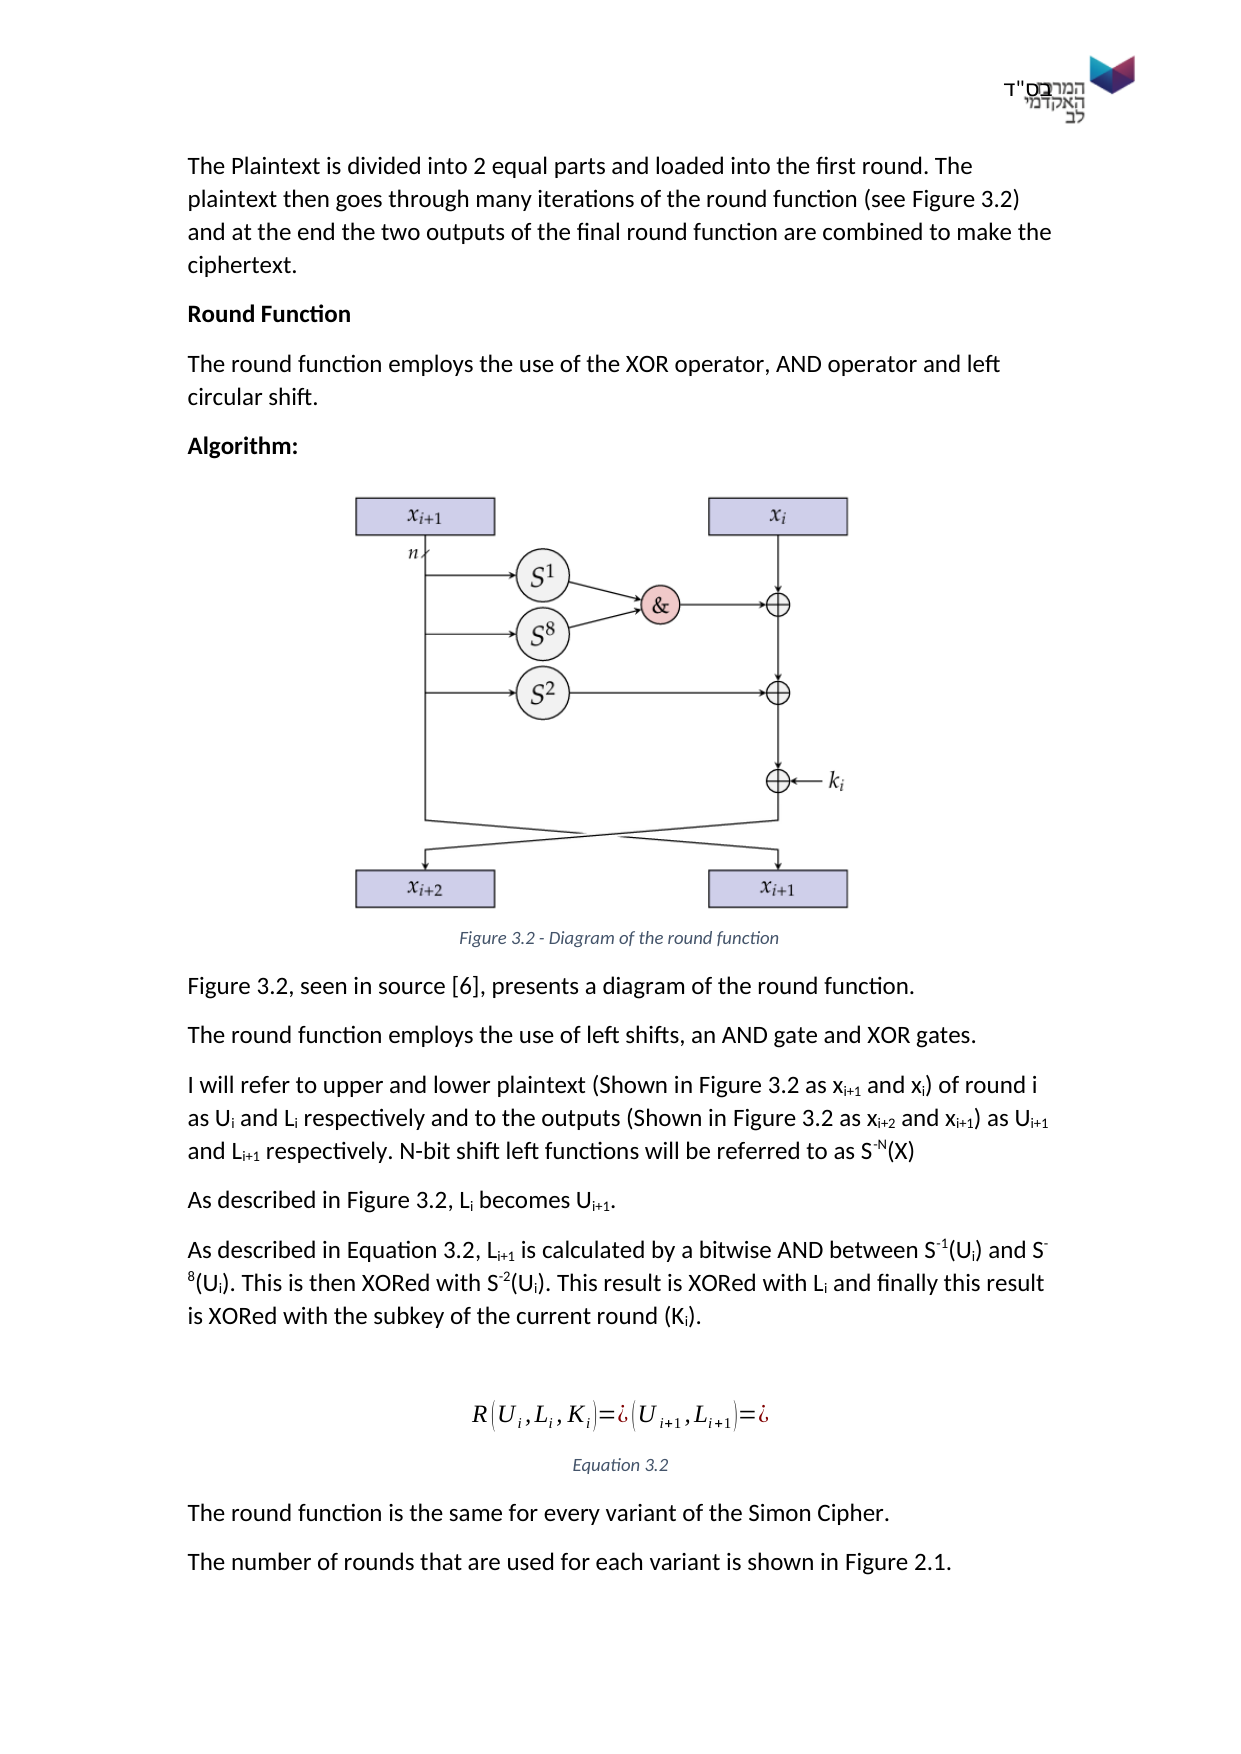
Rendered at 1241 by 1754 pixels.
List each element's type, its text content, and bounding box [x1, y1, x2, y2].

text Figure ‎3.1, seen in source , presents a diagram of the round function. [187, 970, 1053, 1001]
picture [345, 481, 857, 925]
text Round Function [187, 298, 1053, 329]
picture [1013, 40, 1143, 134]
text Algorithm: [187, 430, 1053, 461]
text The round function employs the use of the XOR operator, AND operator and left circular shift. [187, 348, 1053, 411]
text The round function employs the use of left shifts, an AND gate and XOR gates. [187, 1019, 1053, 1050]
text The round function is the same for every variant of the Simon Cipher. [187, 1497, 1053, 1527]
text The number of rounds that are used for each variant is shown in Figure ‎2.1. [187, 1546, 1053, 1577]
